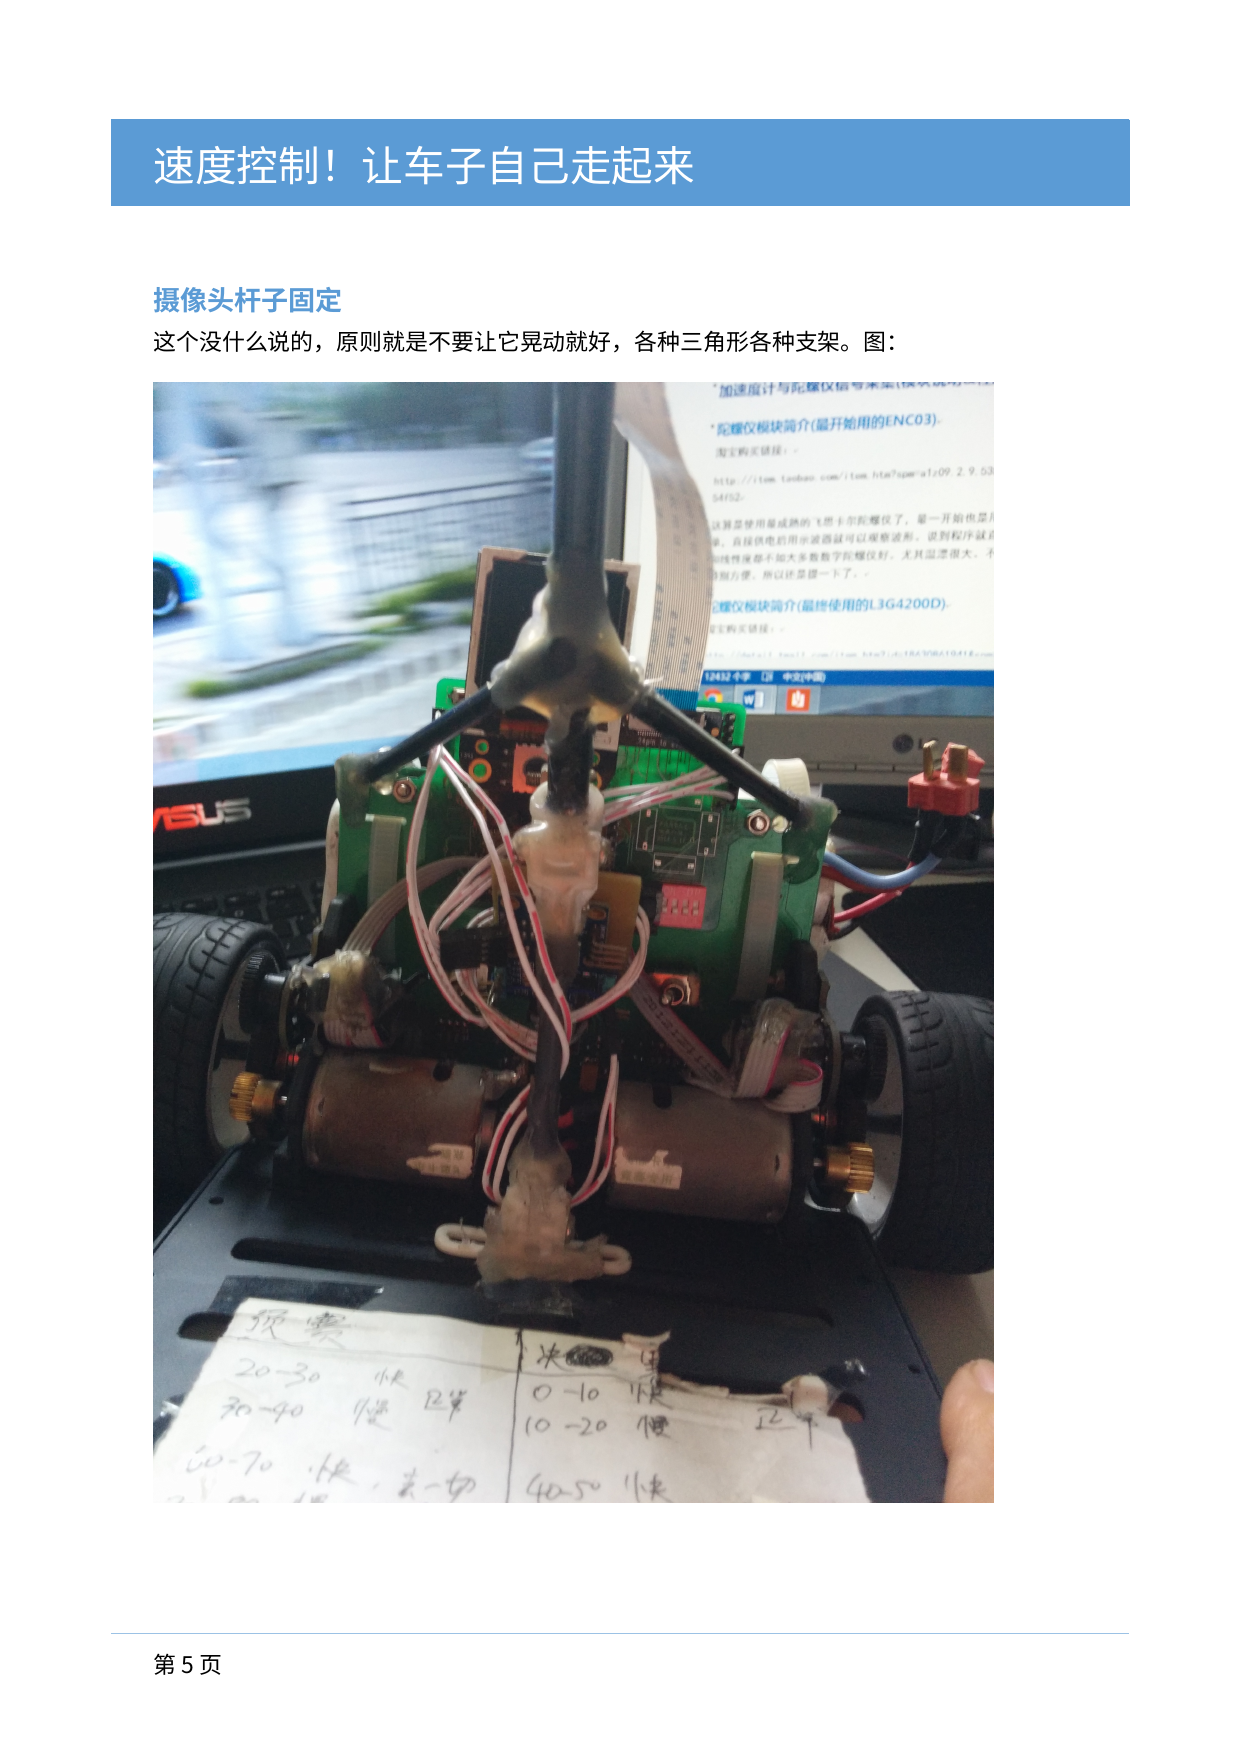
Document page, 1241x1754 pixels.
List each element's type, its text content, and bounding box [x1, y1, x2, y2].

subtitle 摄像头杆子固定 [153, 279, 1087, 318]
picture [153, 382, 994, 1503]
text 这个没什么说的，原则就是不要让它晃动就好，各种三角形各种支架。图： [153, 324, 1087, 357]
